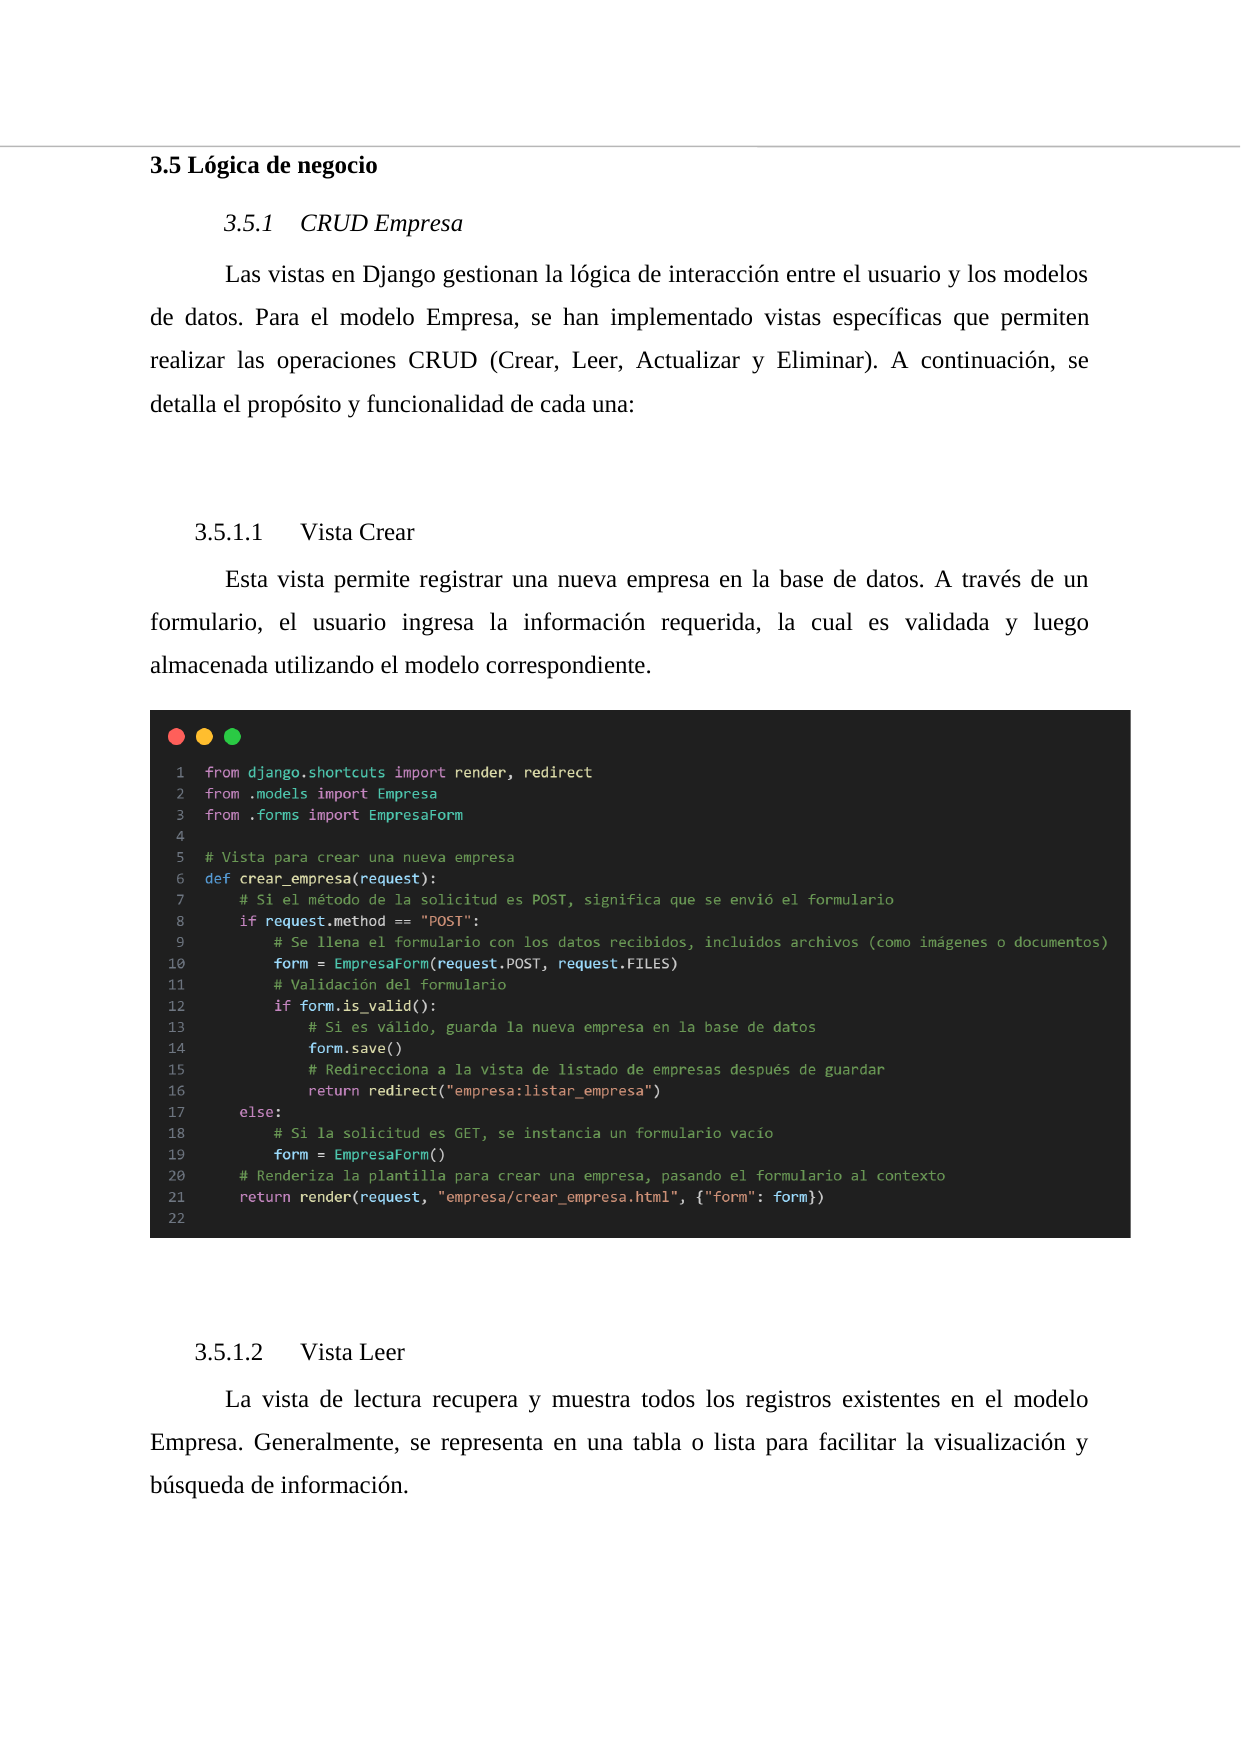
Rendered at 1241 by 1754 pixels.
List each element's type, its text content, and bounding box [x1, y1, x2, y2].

text Esta vista permite registrar una nueva empresa en la base de datos. A través de un formulario, el usuario ingresa la información requerida, la cual es validada y luego almacenada utilizando el modelo correspondiente. [150, 564, 1090, 679]
text La vista de lectura recupera y muestra todos los registros existentes en el modelo Empresa. Generalmente, se representa en una tabla o lista para facilitar la visualización y búsqueda de información. [150, 1384, 1090, 1499]
subtitle Lógica de negocio [150, 150, 1090, 179]
subtitle CRUD Empresa [224, 208, 1090, 237]
subtitle Vista Crear [194, 517, 1090, 545]
text Las vistas en Django gestionan la lógica de interacción entre el usuario y los modelos de datos. Para el modelo Empresa, se han implementado vistas específicas que permiten realizar las operaciones CRUD (Crear, Leer, Actualizar y Eliminar). A continuación, se detalla el propósito y funcionalidad de cada una: [150, 259, 1090, 417]
picture [150, 710, 1131, 1238]
subtitle Vista Leer [194, 1337, 1090, 1366]
